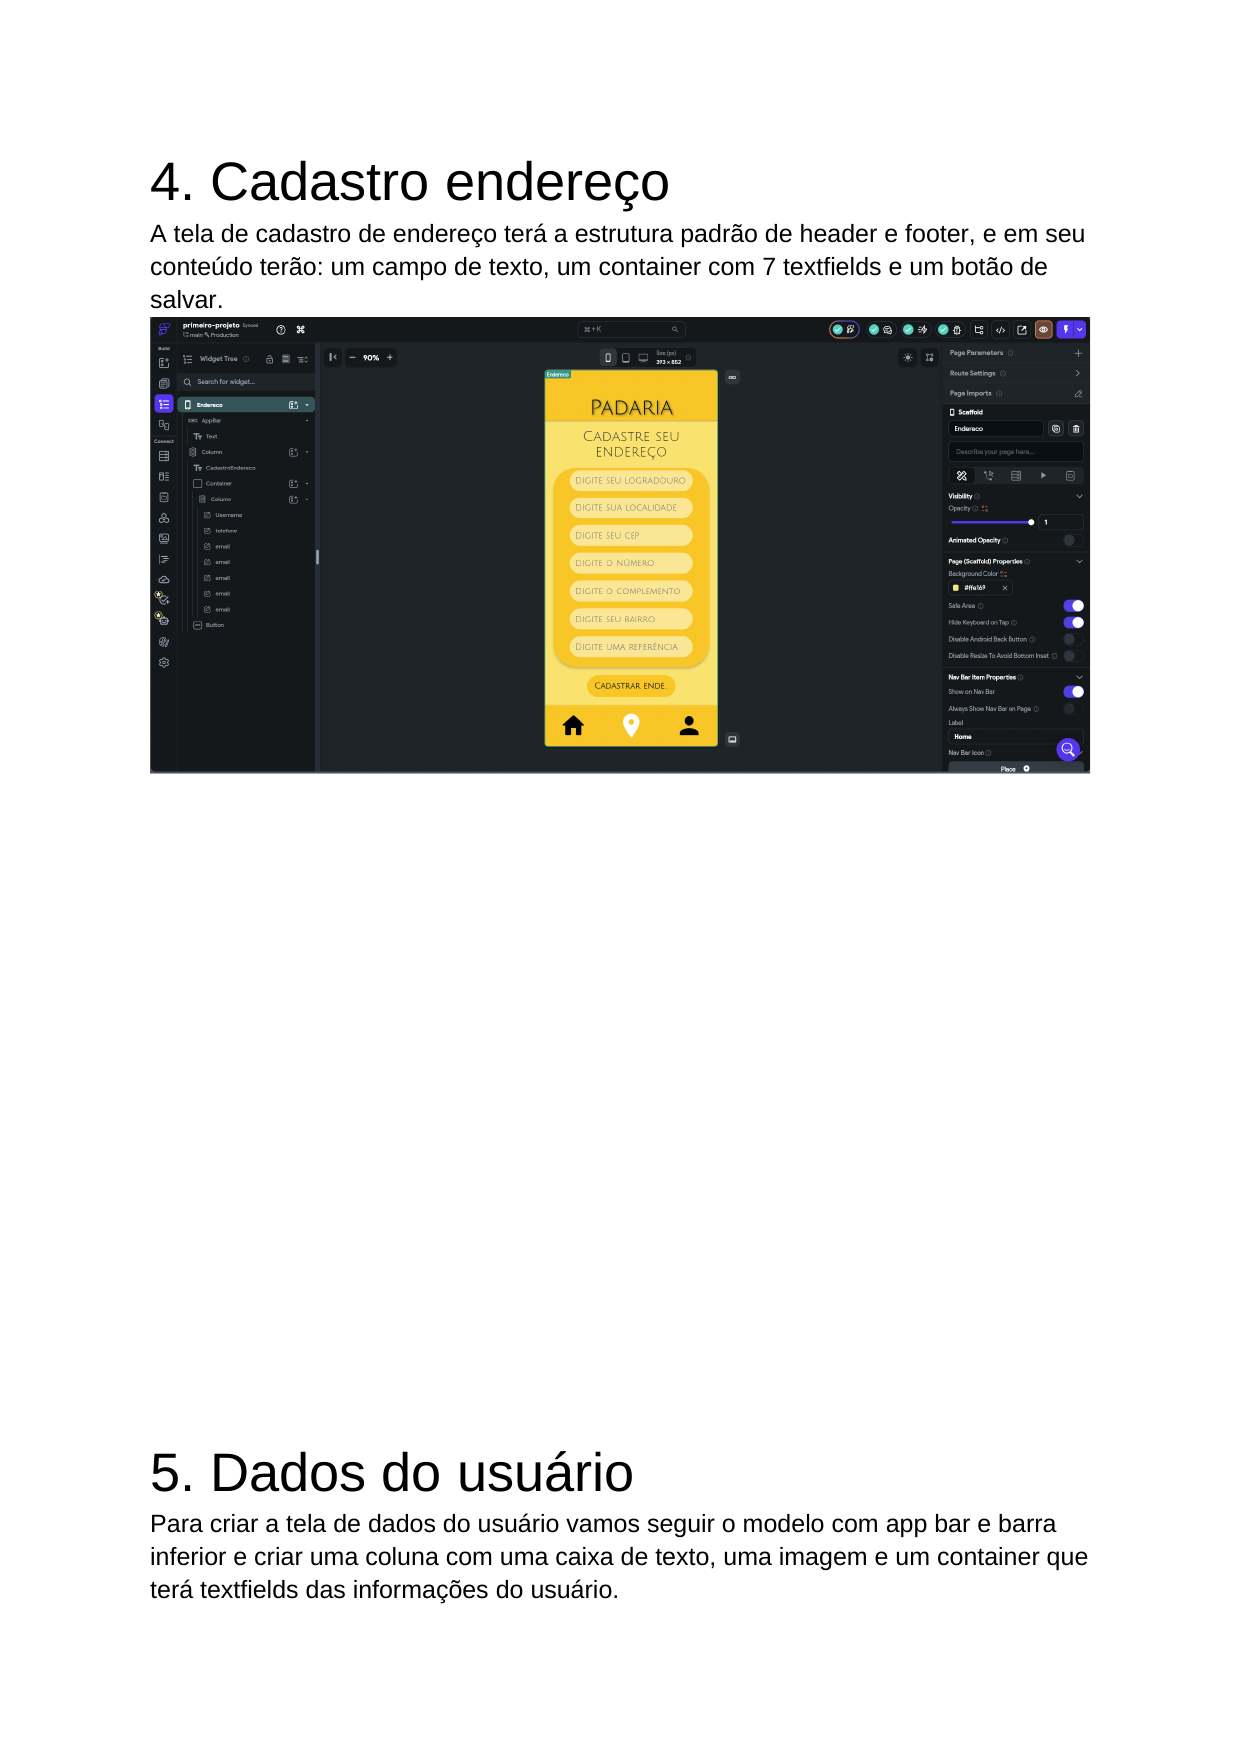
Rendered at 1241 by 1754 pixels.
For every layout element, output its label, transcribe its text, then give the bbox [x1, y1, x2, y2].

picture [150, 317, 1091, 774]
text Para criar a tela de dados do usuário vamos seguir o modelo com app bar e barra inferior e criar uma coluna com uma caixa de texto, uma imagem e um container que terá textfields das informações do usuário. [150, 1509, 1090, 1604]
title 5. Dados do usuário [150, 1441, 1090, 1503]
title 4. Cadastro endereço [150, 150, 1090, 212]
text A tela de cadastro de endereço terá a estrutura padrão de header e footer, e em seu conteúdo terão: um campo de texto, um container com 7 textfields e um botão de salvar. [150, 218, 1090, 313]
